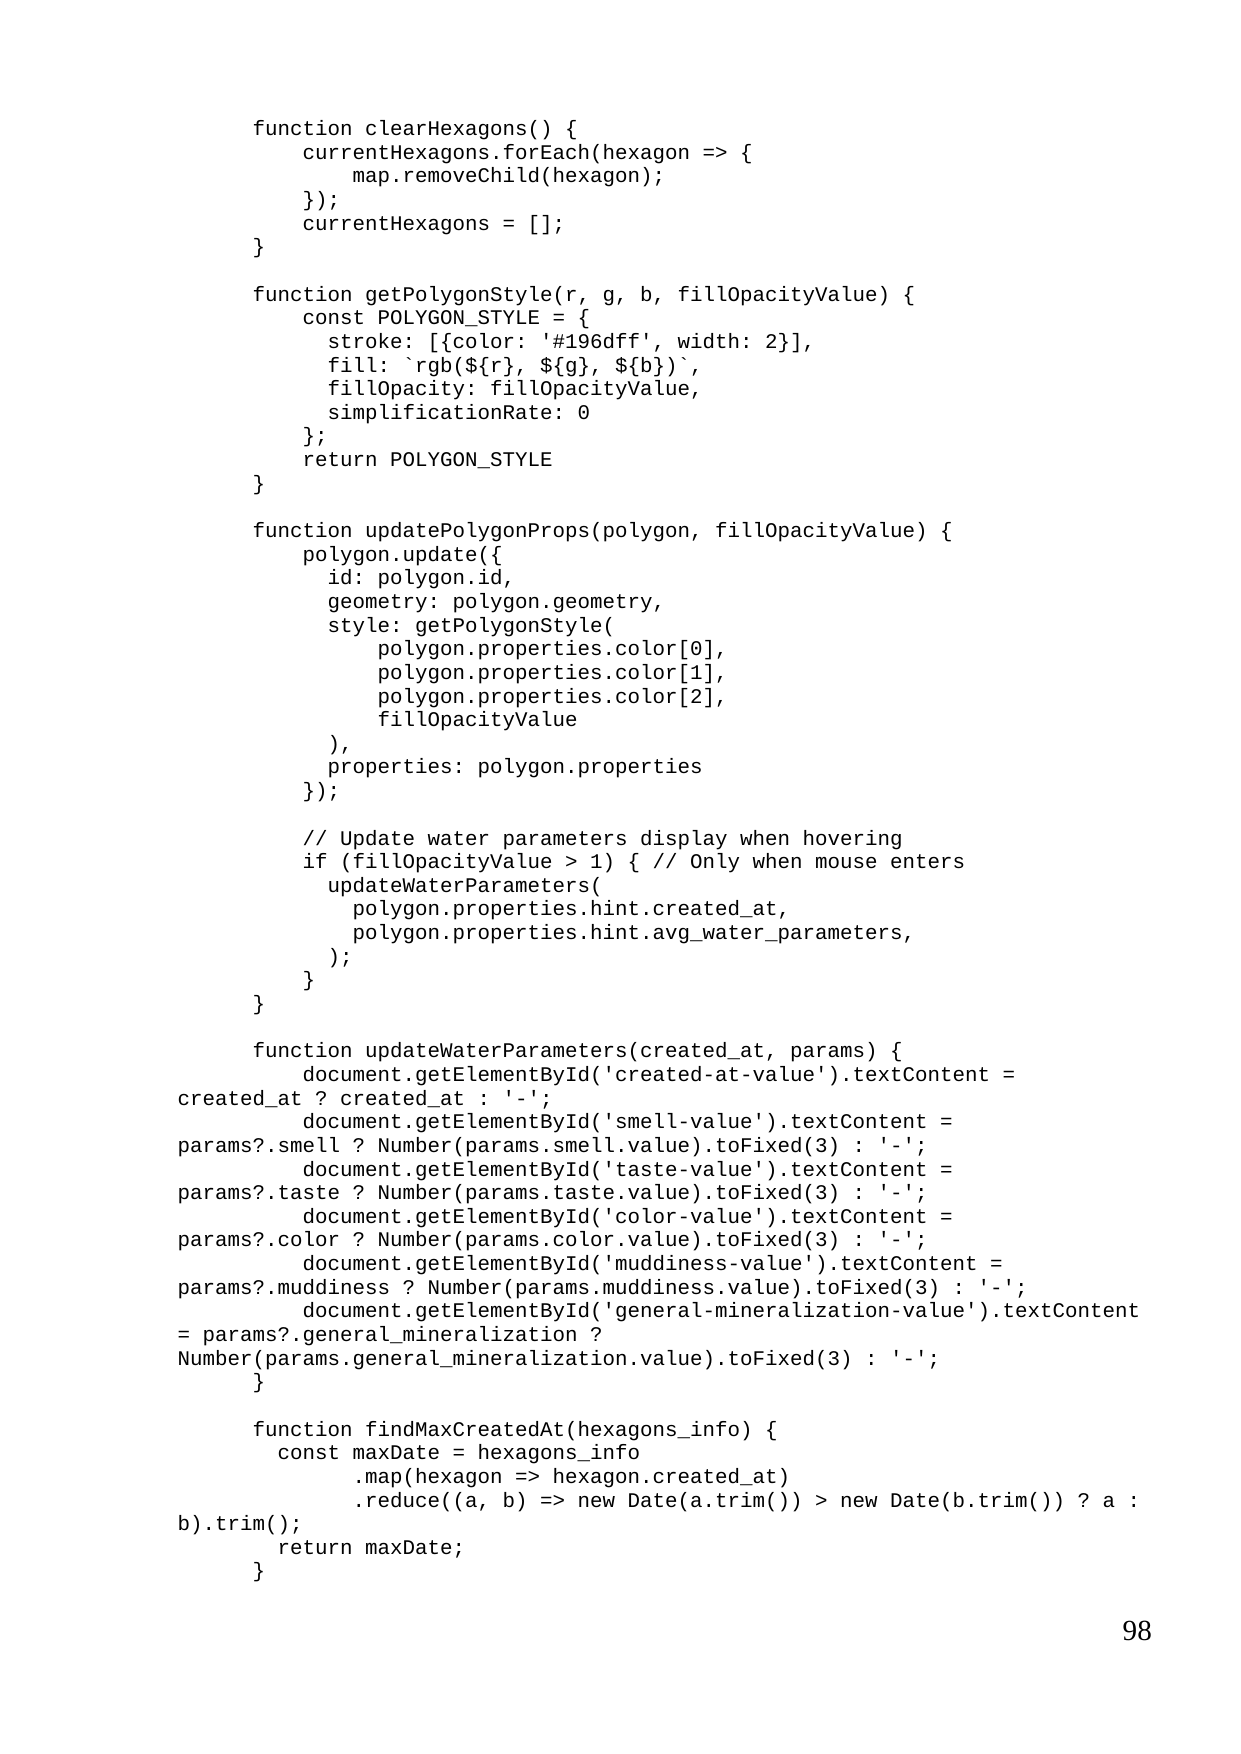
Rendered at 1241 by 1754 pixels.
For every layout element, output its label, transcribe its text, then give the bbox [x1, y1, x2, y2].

text const POLYGON_STYLE = { [177, 307, 1152, 331]
text currentHexagons.forEach(hexagon => { [177, 142, 1152, 165]
text currentHexagons = []; [177, 213, 1152, 236]
text map.removeChild(hexagon); [177, 165, 1152, 189]
text const maxDate = hexagons_info [177, 1442, 1152, 1466]
text function findMaxCreatedAt(hexagons_info) { [177, 1419, 1152, 1442]
text ), [177, 733, 1152, 757]
text simplificationRate: 0 [177, 402, 1152, 426]
text return POLYGON_STYLE [177, 449, 1152, 473]
text polygon.properties.hint.avg_water_parameters, [177, 922, 1152, 946]
text document.getElementById('color-value').textContent = params?.color ? Number(params.color.value).toFixed(3) : '-'; [177, 1206, 1152, 1253]
text document.getElementById('taste-value').textContent = params?.taste ? Number(params.taste.value).toFixed(3) : '-'; [177, 1158, 1152, 1206]
text function getPolygonStyle(r, g, b, fillOpacityValue) { [177, 284, 1152, 307]
text }); [177, 189, 1152, 213]
text // Update water parameters display when hovering [177, 827, 1152, 851]
text properties: polygon.properties [177, 757, 1152, 780]
text document.getElementById('smell-value').textContent = params?.smell ? Number(params.smell.value).toFixed(3) : '-'; [177, 1111, 1152, 1158]
text polygon.properties.color[0], [177, 638, 1152, 662]
text } [177, 1561, 1152, 1584]
text }); [177, 780, 1152, 804]
text }; [177, 426, 1152, 449]
text polygon.properties.hint.created_at, [177, 898, 1152, 922]
text ); [177, 946, 1152, 969]
text id: polygon.id, [177, 567, 1152, 591]
text } [177, 1371, 1152, 1395]
text document.getElementById('created-at-value').textContent = created_at ? created_at : '-'; [177, 1064, 1152, 1111]
text function updateWaterParameters(created_at, params) { [177, 1040, 1152, 1064]
text if (fillOpacityValue > 1) { // Only when mouse enters [177, 851, 1152, 875]
text stroke: [{color: '#196dff', width: 2}], [177, 331, 1152, 354]
text document.getElementById('muddiness-value').textContent = params?.muddiness ? Number(params.muddiness.value).toFixed(3) : '-'; [177, 1253, 1152, 1300]
text } [177, 236, 1152, 260]
text function updatePolygonProps(polygon, fillOpacityValue) { [177, 520, 1152, 544]
text document.getElementById('general-mineralization-value').textContent = params?.general_mineralization ? Number(params.general_mineralization.value).toFixed(3) : '-'; [177, 1300, 1152, 1371]
text } [177, 473, 1152, 496]
text .map(hexagon => hexagon.created_at) [177, 1466, 1152, 1489]
text updateWaterParameters( [177, 875, 1152, 898]
text } [177, 993, 1152, 1017]
text fill: `rgb(${r}, ${g}, ${b})`, [177, 354, 1152, 378]
text fillOpacity: fillOpacityValue, [177, 378, 1152, 402]
text fillOpacityValue [177, 709, 1152, 733]
text polygon.properties.color[1], [177, 662, 1152, 686]
text polygon.properties.color[2], [177, 686, 1152, 709]
text .reduce((a, b) => new Date(a.trim()) > new Date(b.trim()) ? a : b).trim(); [177, 1489, 1152, 1537]
text return maxDate; [177, 1537, 1152, 1561]
text } [177, 969, 1152, 993]
text style: getPolygonStyle( [177, 615, 1152, 638]
text geometry: polygon.geometry, [177, 591, 1152, 615]
text polygon.update({ [177, 544, 1152, 567]
text function clearHexagons() { [177, 118, 1152, 142]
